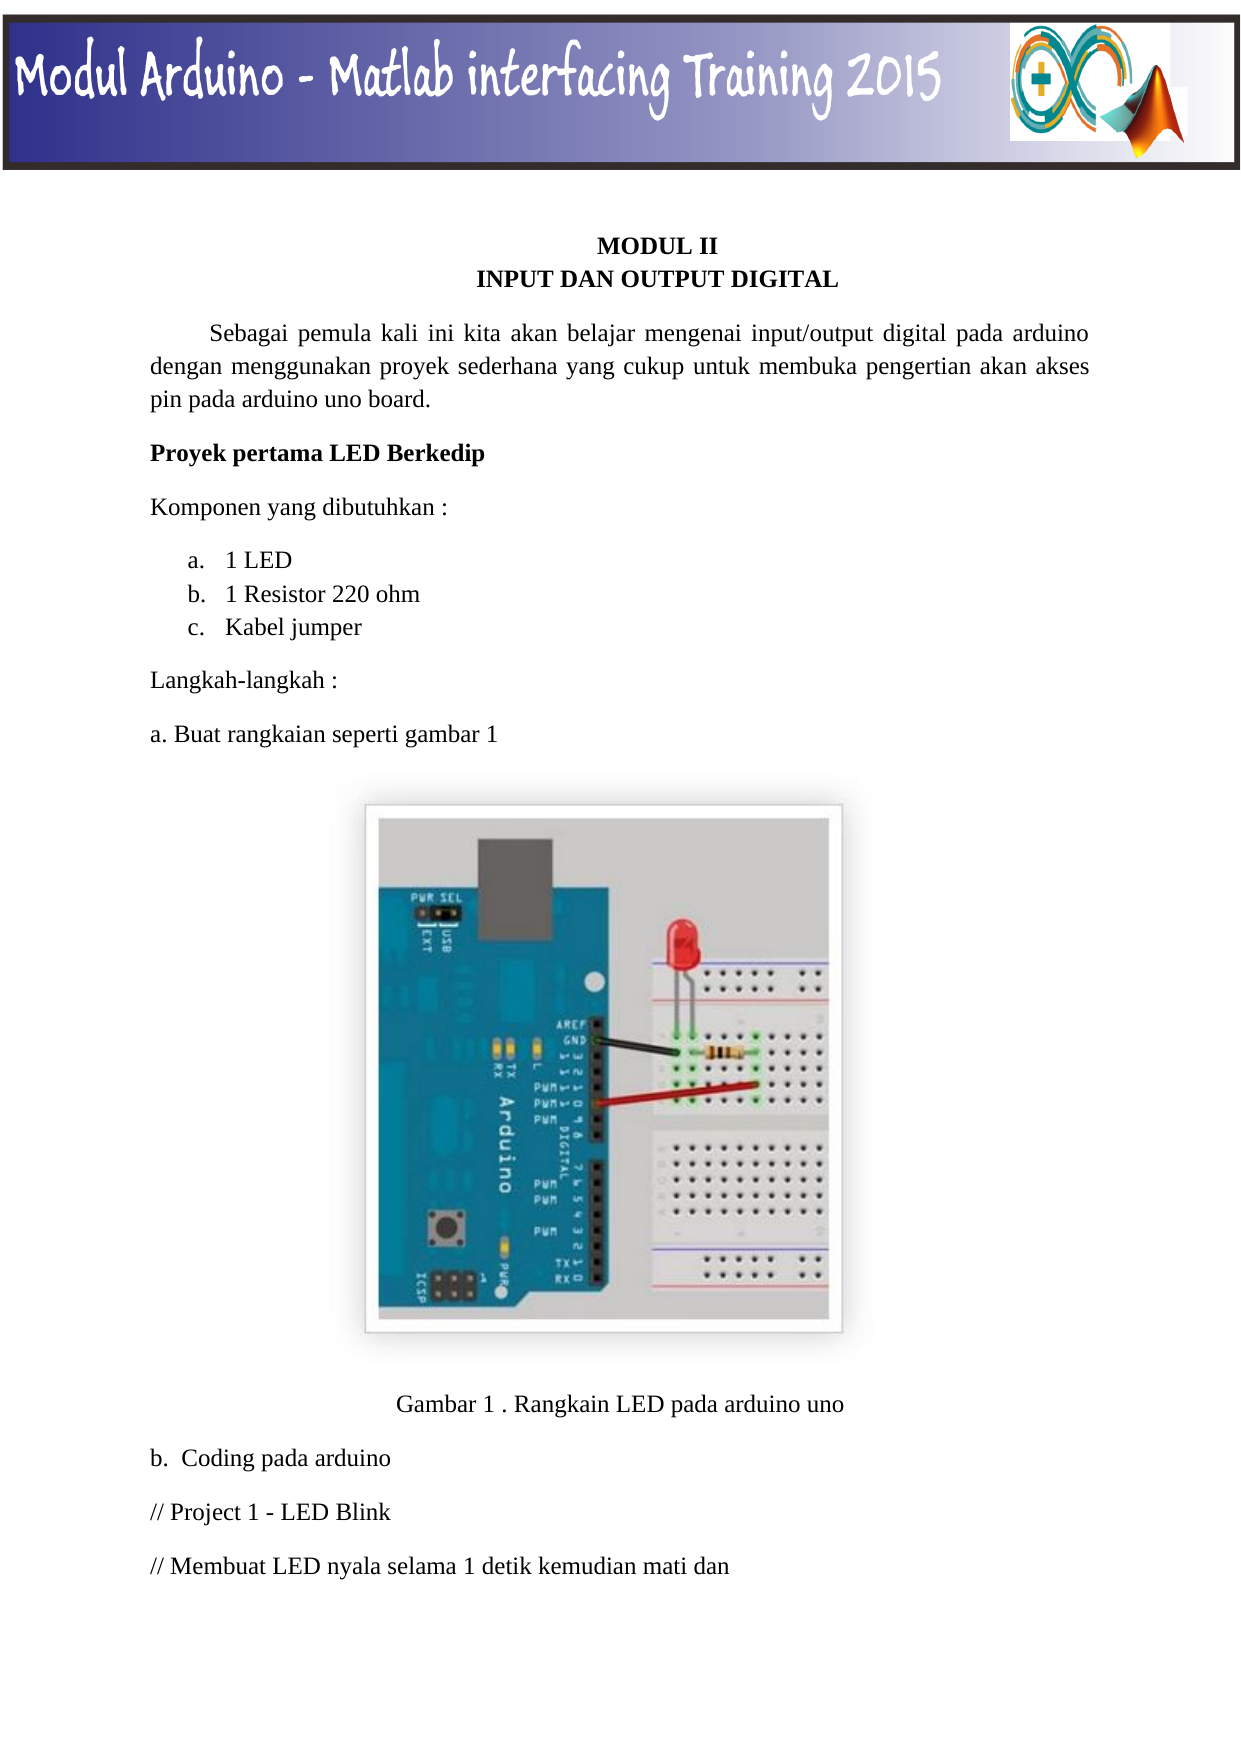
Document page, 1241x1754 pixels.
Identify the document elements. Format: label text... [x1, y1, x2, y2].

list INPUT DAN OUTPUT DIGITAL [225, 264, 1090, 293]
list 1 LED [187, 546, 1090, 574]
picture [2, 14, 1241, 170]
text Gambar 1 . Rangkain LED pada arduino uno [150, 1389, 1090, 1418]
picture [246, 773, 994, 1365]
list Kabel jumper [187, 612, 1090, 640]
list MODUL II [225, 231, 1090, 260]
text Proyek pertama LED Berkedip [150, 438, 1090, 467]
list 1 Resistor 220 ohm [187, 579, 1090, 607]
text // Membuat LED nyala selama 1 detik kemudian mati dan [150, 1551, 1090, 1579]
text Komponen yang dibutuhkan : [150, 492, 1090, 521]
text a. Buat rangkaian seperti gambar 1 [150, 719, 1090, 748]
text b. Coding pada arduino [150, 1443, 1090, 1472]
text Sebagai pemula kali ini kita akan belajar mengenai input/output digital pada arduino dengan menggunakan proyek sederhana yang cukup untuk membuka pengertian akan akses pin pada arduino uno board. [150, 318, 1090, 413]
text // Project 1 - LED Blink [150, 1497, 1090, 1526]
text Langkah-langkah : [150, 666, 1090, 694]
